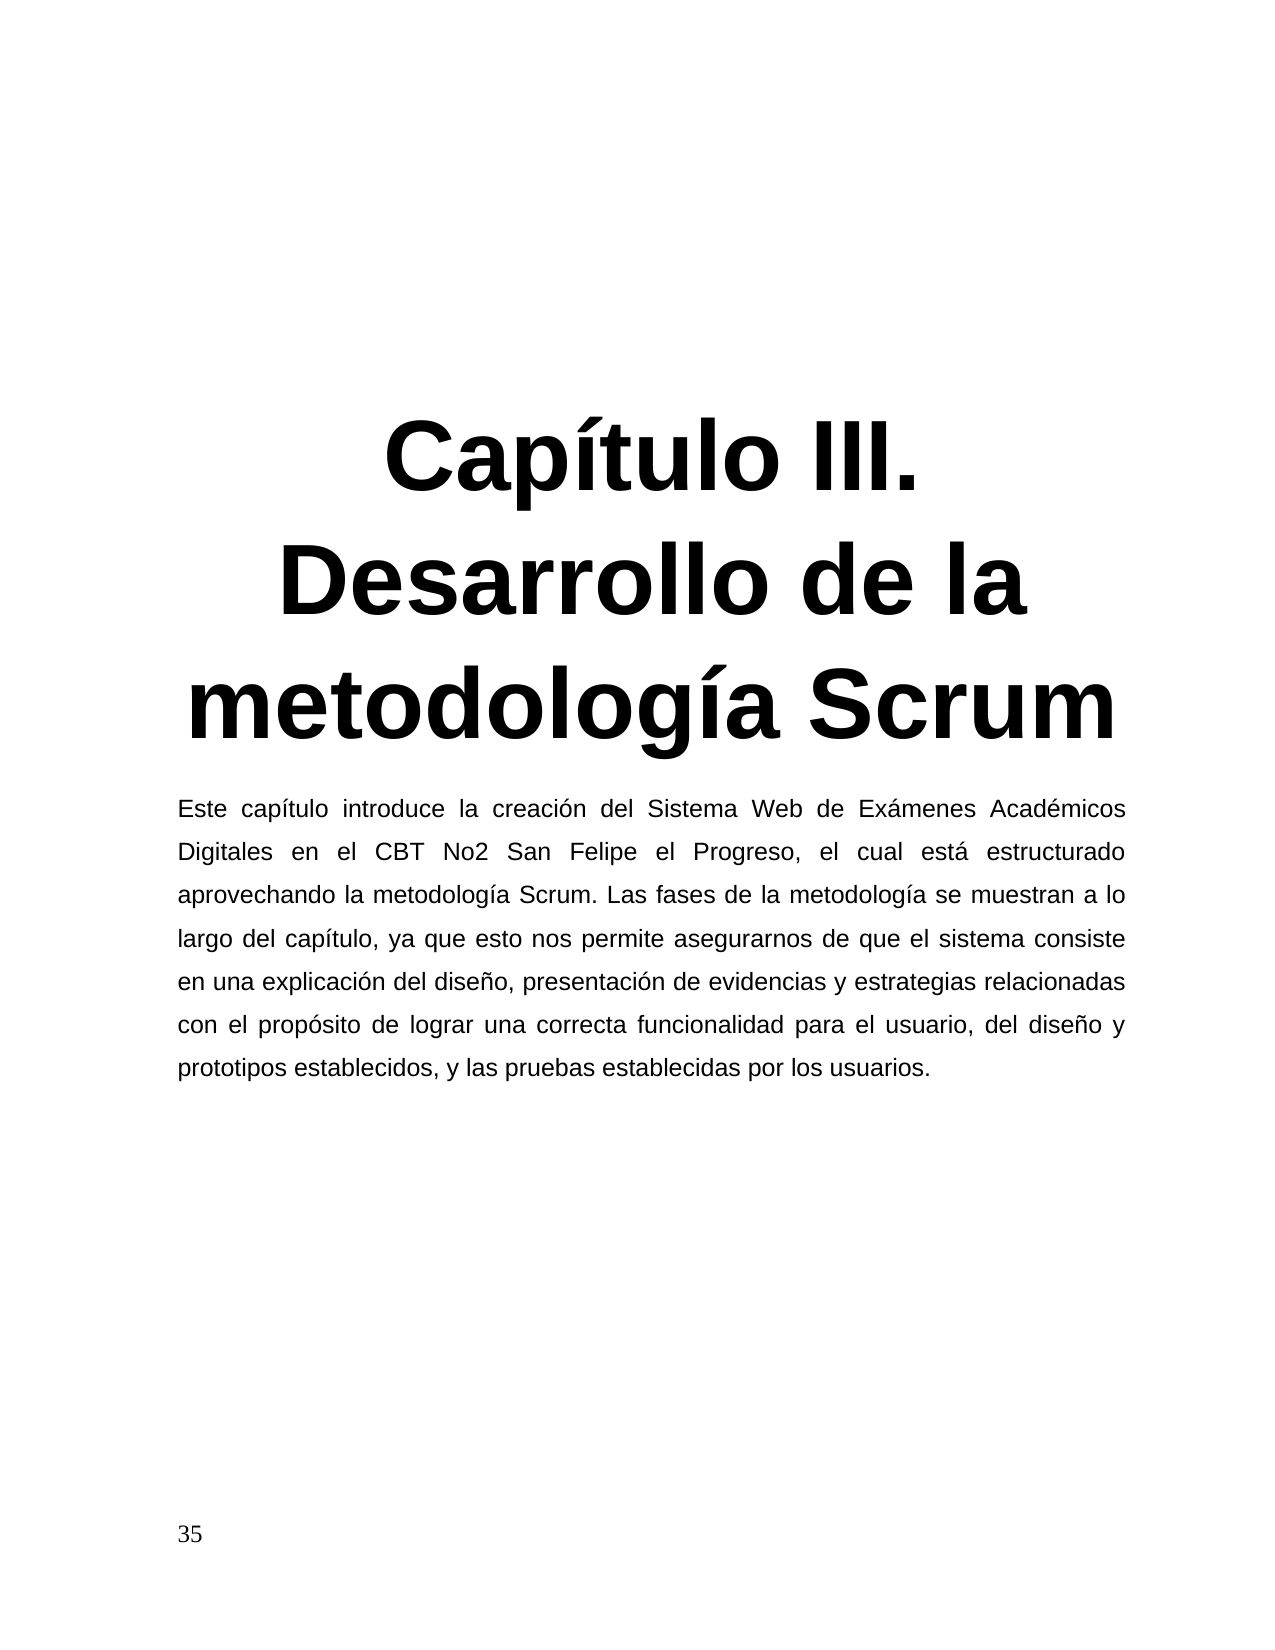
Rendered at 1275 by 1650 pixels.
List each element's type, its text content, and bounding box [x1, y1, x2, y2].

text Este capítulo introduce la creación del Sistema Web de Exámenes Académicos Digitales en el CBT No2 San Felipe el Progreso, el cual está estructurado aprovechando la metodología Scrum. Las fases de la metodología se muestran a lo largo del capítulo, ya que esto nos permite asegurarnos de que el sistema consiste en una explicación del diseño, presentación de evidencias y estrategias relacionadas con el propósito de lograr una correcta funcionalidad para el usuario, del diseño y prototipos establecidos, y las pruebas establecidas por los usuarios. [177, 794, 1127, 1082]
text Capítulo III. Desarrollo de la metodología Scrum [177, 397, 1127, 760]
